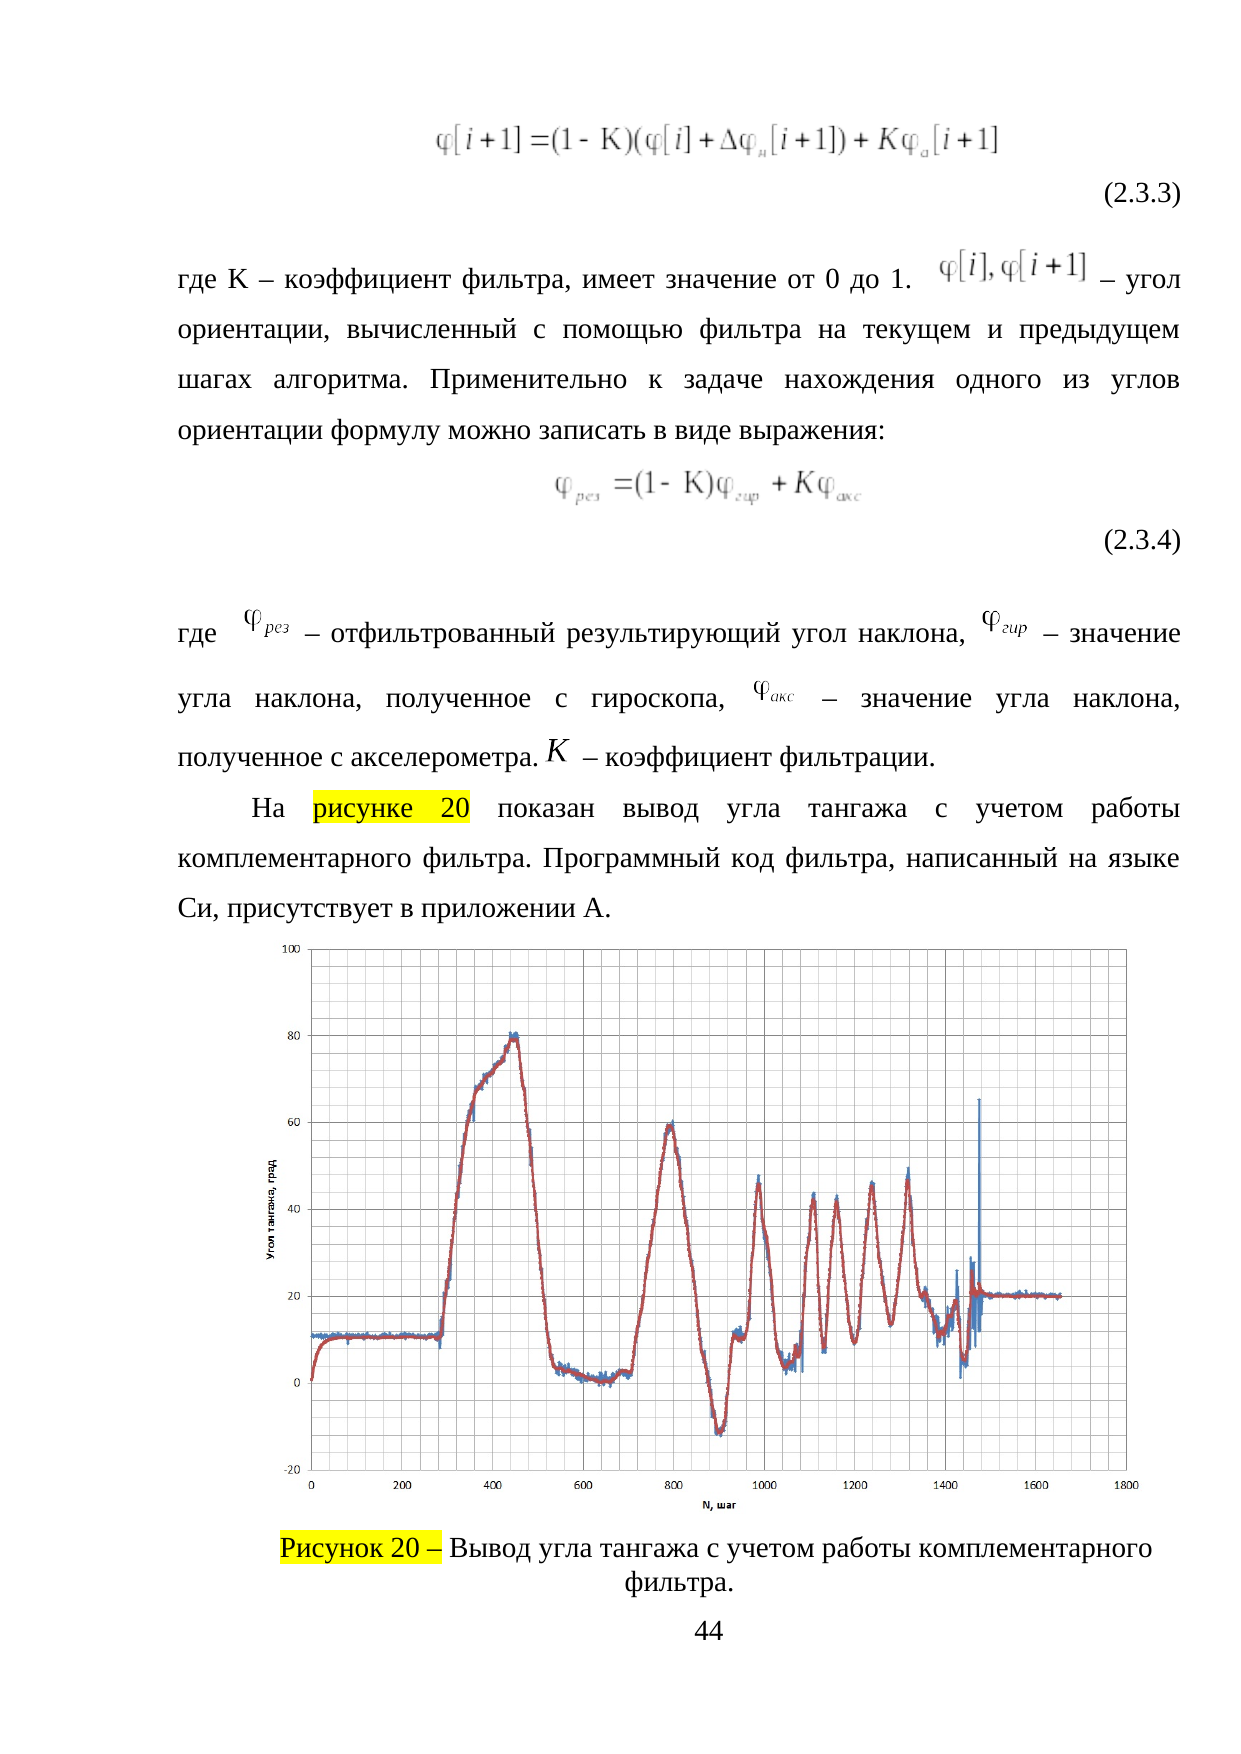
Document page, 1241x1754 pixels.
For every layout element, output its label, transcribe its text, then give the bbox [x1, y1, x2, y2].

text На рисунке 20 показан вывод угла тангажа с учетом работы комплементарного фильтра. Программный код фильтра, написанный на языке Си, присутствует в приложении А. [177, 790, 1181, 924]
text где – отфильтрованный результирующий угол наклона, – значение угла наклона, полученное с гироскопа, – значение угла наклона, полученное с акселерометра. – коэффициент фильтрации. [177, 593, 1181, 773]
text Рисунок 20 – Вывод угла тангажа с учетом работы комплементарного фильтра. [177, 1530, 1181, 1597]
text где K – коэффициент фильтра, имеет значение от 0 до 1. – угол ориентации, вычисленный с помощью фильтра на текущем и предыдущем шагах алгоритма. Применительно к задаче нахождения одного из углов ориентации формулу можно записать в виде выражения: [177, 246, 1181, 445]
text (2.3.3) [177, 118, 1181, 209]
picture [251, 940, 1145, 1514]
text (2.3.4) [177, 462, 1181, 555]
